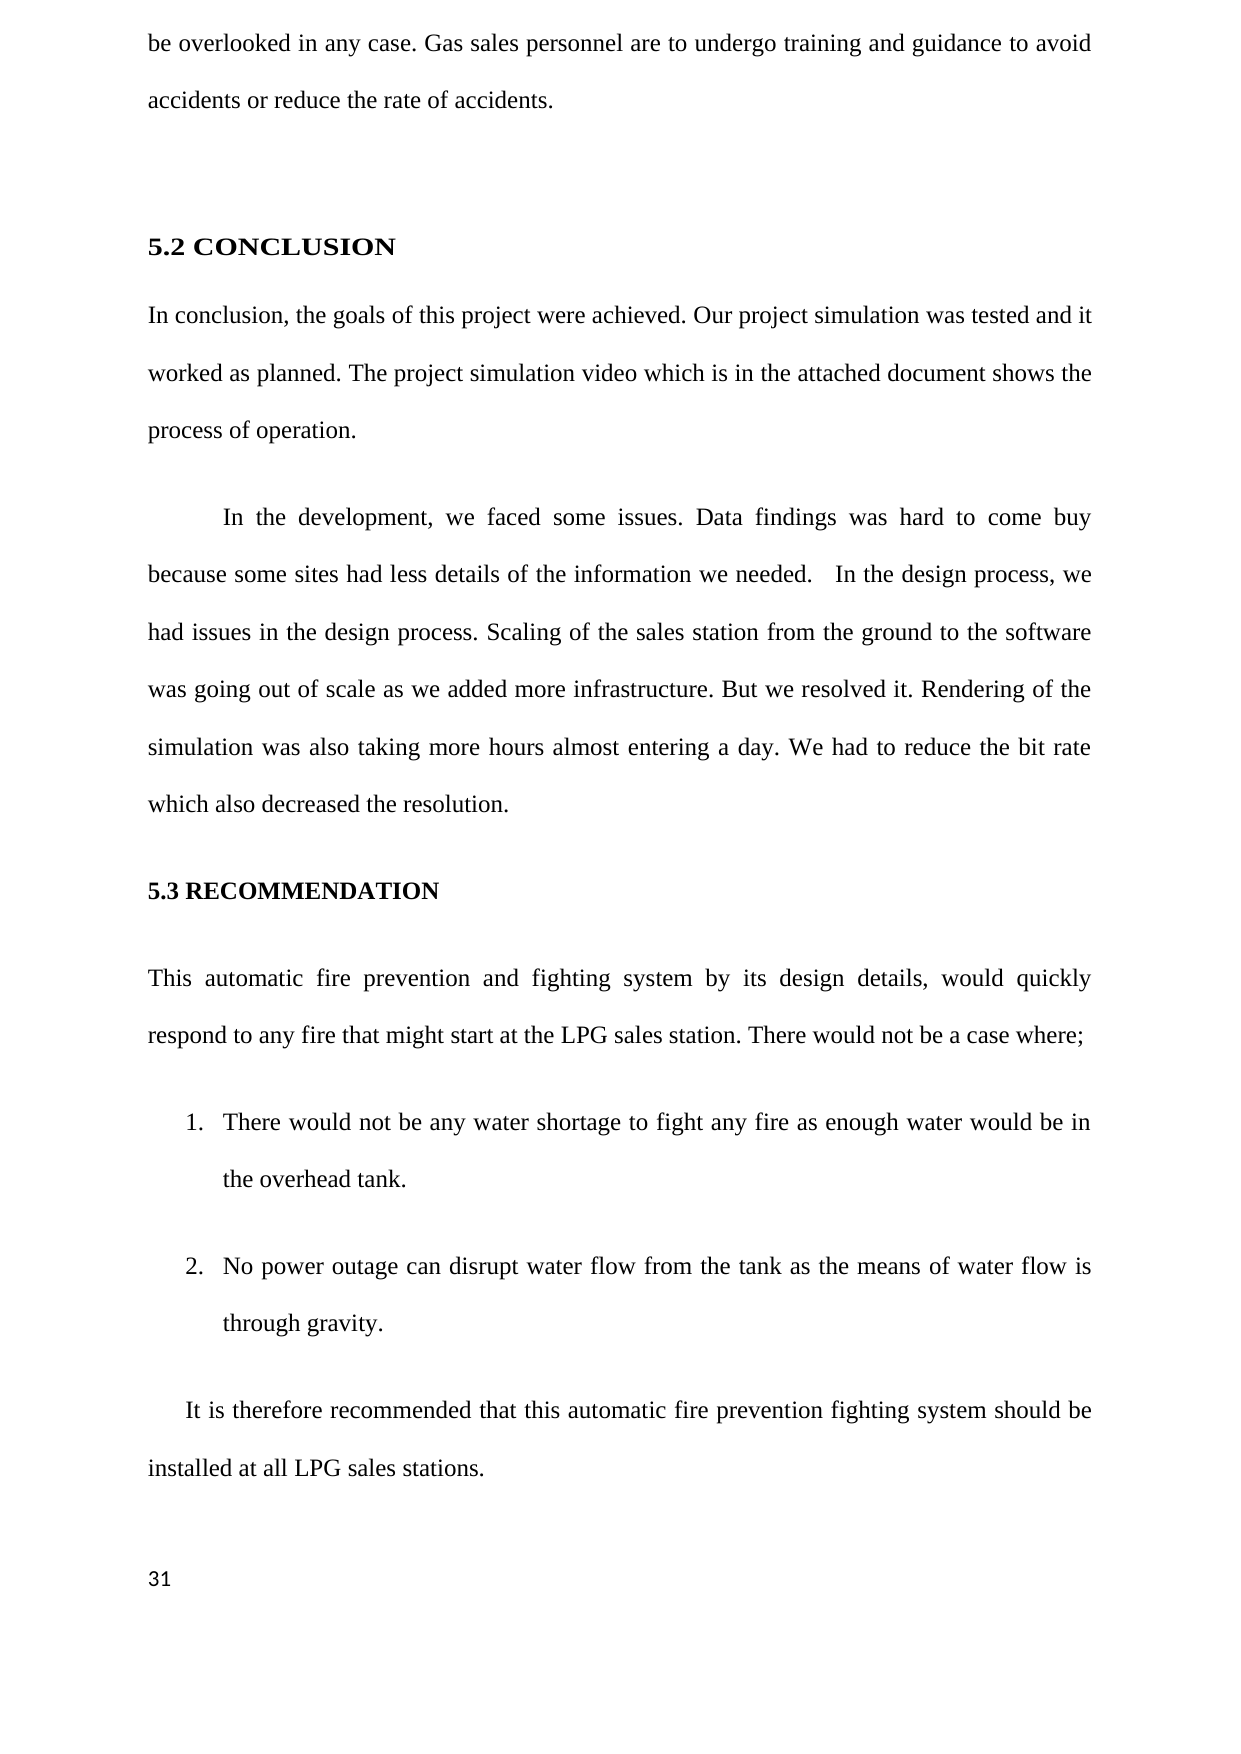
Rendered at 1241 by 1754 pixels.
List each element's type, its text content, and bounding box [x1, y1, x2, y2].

text It is therefore recommended that this automatic fire prevention fighting system should be installed at all LPG sales stations. [148, 1395, 1093, 1481]
list There would not be any water shortage to fight any fire as enough water would be in the overhead tank. [185, 1107, 1093, 1193]
text 5.3 RECOMMENDATION [148, 876, 1093, 905]
text In the development, we faced some issues. Data findings was hard to come buy because some sites had less details of the information we needed. In the design process, we had issues in the design process. Scaling of the sales station from the ground to the software was going out of scale as we added more infrastructure. But we resolved it. Rendering of the simulation was also taking more hours almost entering a day. We had to reduce the bit rate which also decreased the resolution. [148, 502, 1093, 818]
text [148, 28, 1093, 114]
text In conclusion, the goals of this project were achieved. Our project simulation was tested and it worked as planned. The project simulation video which is in the attached document shows the process of operation. [148, 300, 1093, 444]
text This automatic fire prevention and fighting system by its design details, would quickly respond to any fire that might start at the LPG sales station. There would not be a case where; [148, 963, 1093, 1049]
text 5.2 CONCLUSION [148, 232, 1093, 261]
list No power outage can disrupt water flow from the tank as the means of water flow is through gravity. [185, 1251, 1093, 1337]
